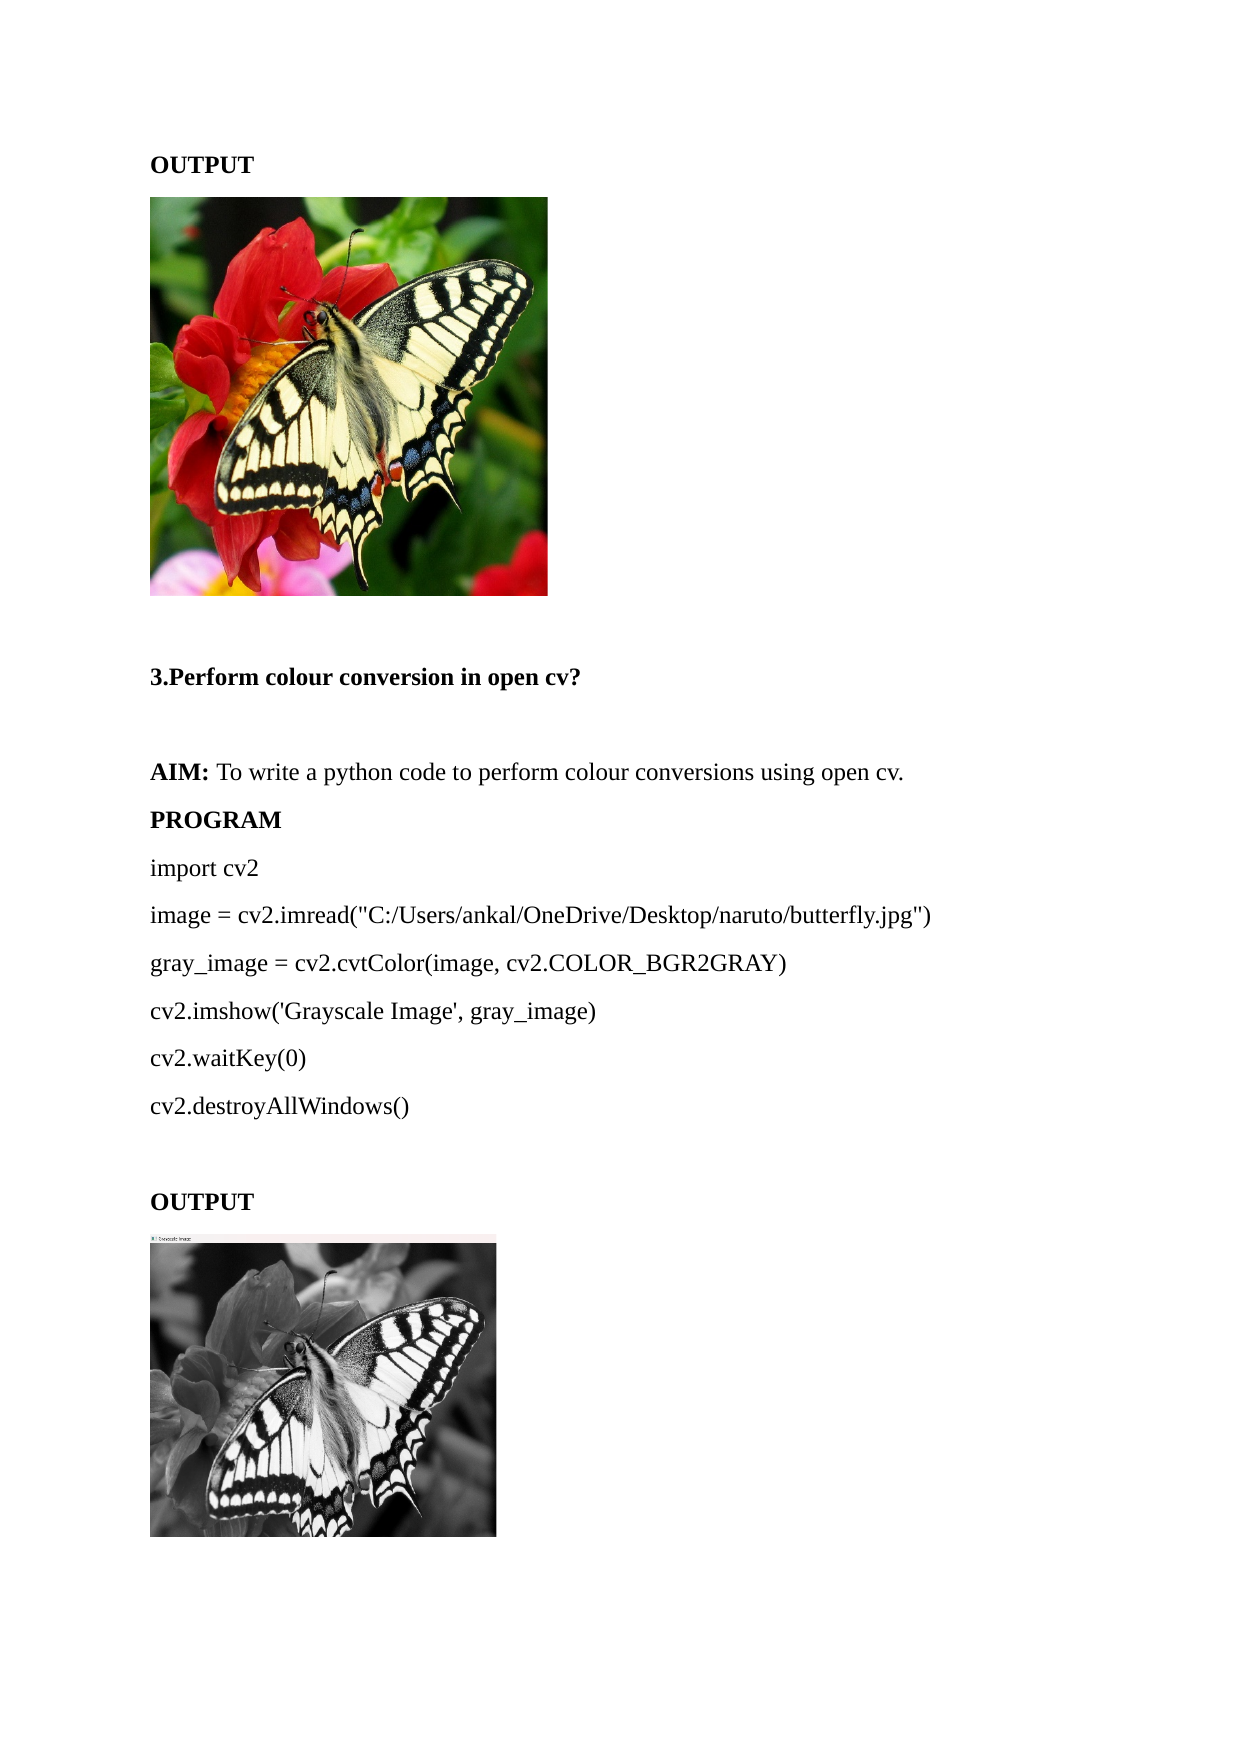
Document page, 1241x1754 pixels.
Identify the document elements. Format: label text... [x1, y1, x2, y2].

text cv2.imshow('Grayscale Image', gray_image) [150, 996, 1090, 1024]
text AIM: To write a python code to perform colour conversions using open cv. [150, 757, 1090, 786]
picture [150, 1234, 497, 1537]
text gray_image = cv2.cvtColor(image, cv2.COLOR_BGR2GRAY) [150, 948, 1090, 977]
text image = cv2.imread("C:/Users/ankal/OneDrive/Desktop/naruto/butterfly.jpg") [150, 900, 1090, 929]
text 3.Perform colour conversion in open cv? [150, 662, 1090, 691]
text import cv2 [150, 853, 1090, 881]
text cv2.waitKey(0) [150, 1043, 1090, 1072]
text OUTPUT [150, 150, 1090, 179]
text OUTPUT [150, 1187, 1090, 1215]
text cv2.destroyAllWindows() [150, 1091, 1090, 1120]
picture [150, 197, 548, 596]
text PROGRAM [150, 805, 1090, 834]
